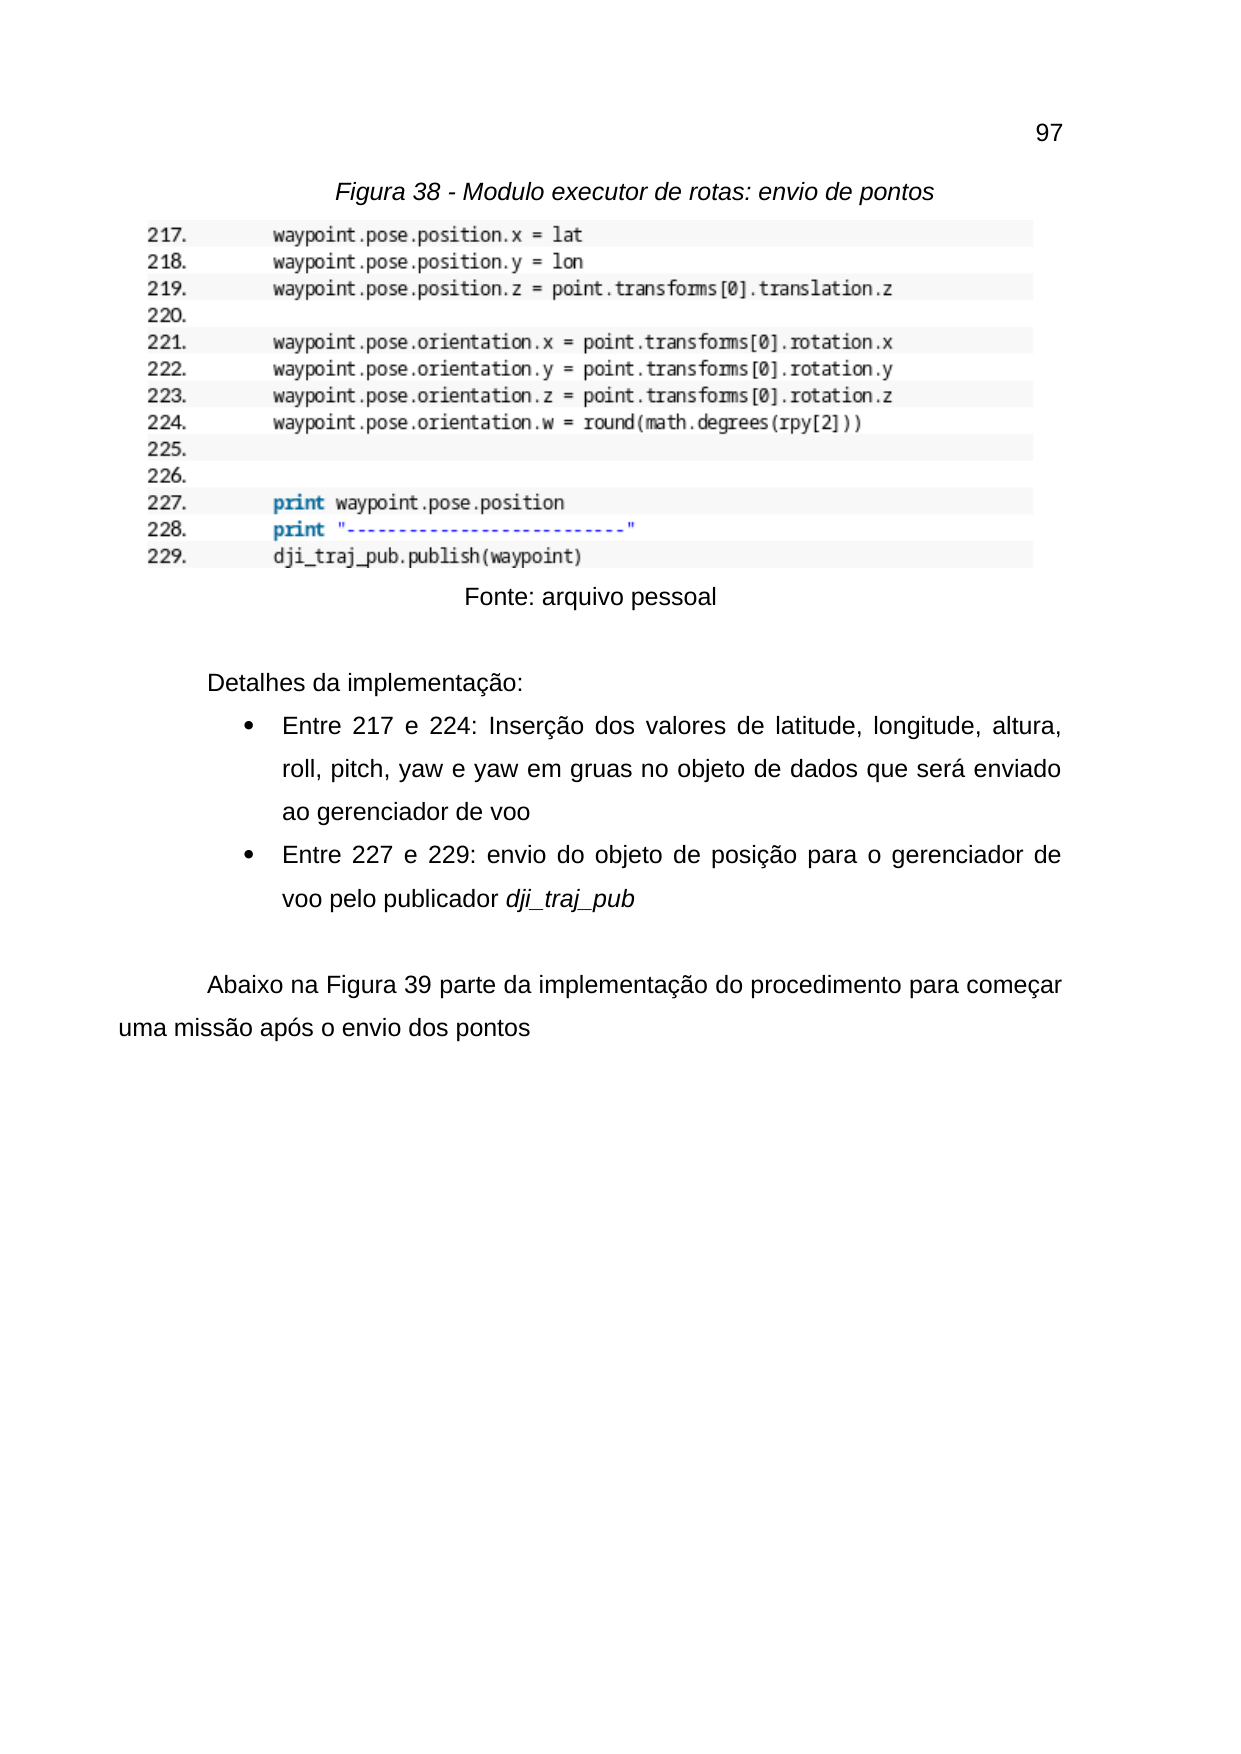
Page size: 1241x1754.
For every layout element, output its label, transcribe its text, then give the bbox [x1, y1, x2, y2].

text Abaixo na Figura 40 parte da implementação do procedimento para começar uma missão após o envio dos pontos [118, 970, 1063, 1042]
text Detalhes da implementação: [118, 668, 1063, 697]
list Entre 227 e 229: envio do objeto de posição para o gerenciador de voo pelo publicador dji_traj_pub [244, 840, 1063, 912]
text Fonte: arquivo pessoal [118, 582, 1063, 610]
list Entre 217 e 224: Inserção dos valores de latitude, longitude, altura, roll, pitch, yaw e yaw em gruas no objeto de dados que será enviado ao gerenciador de voo [244, 711, 1063, 826]
text Figura 39 - Modulo executor de rotas: envio de pontos [118, 177, 1063, 206]
